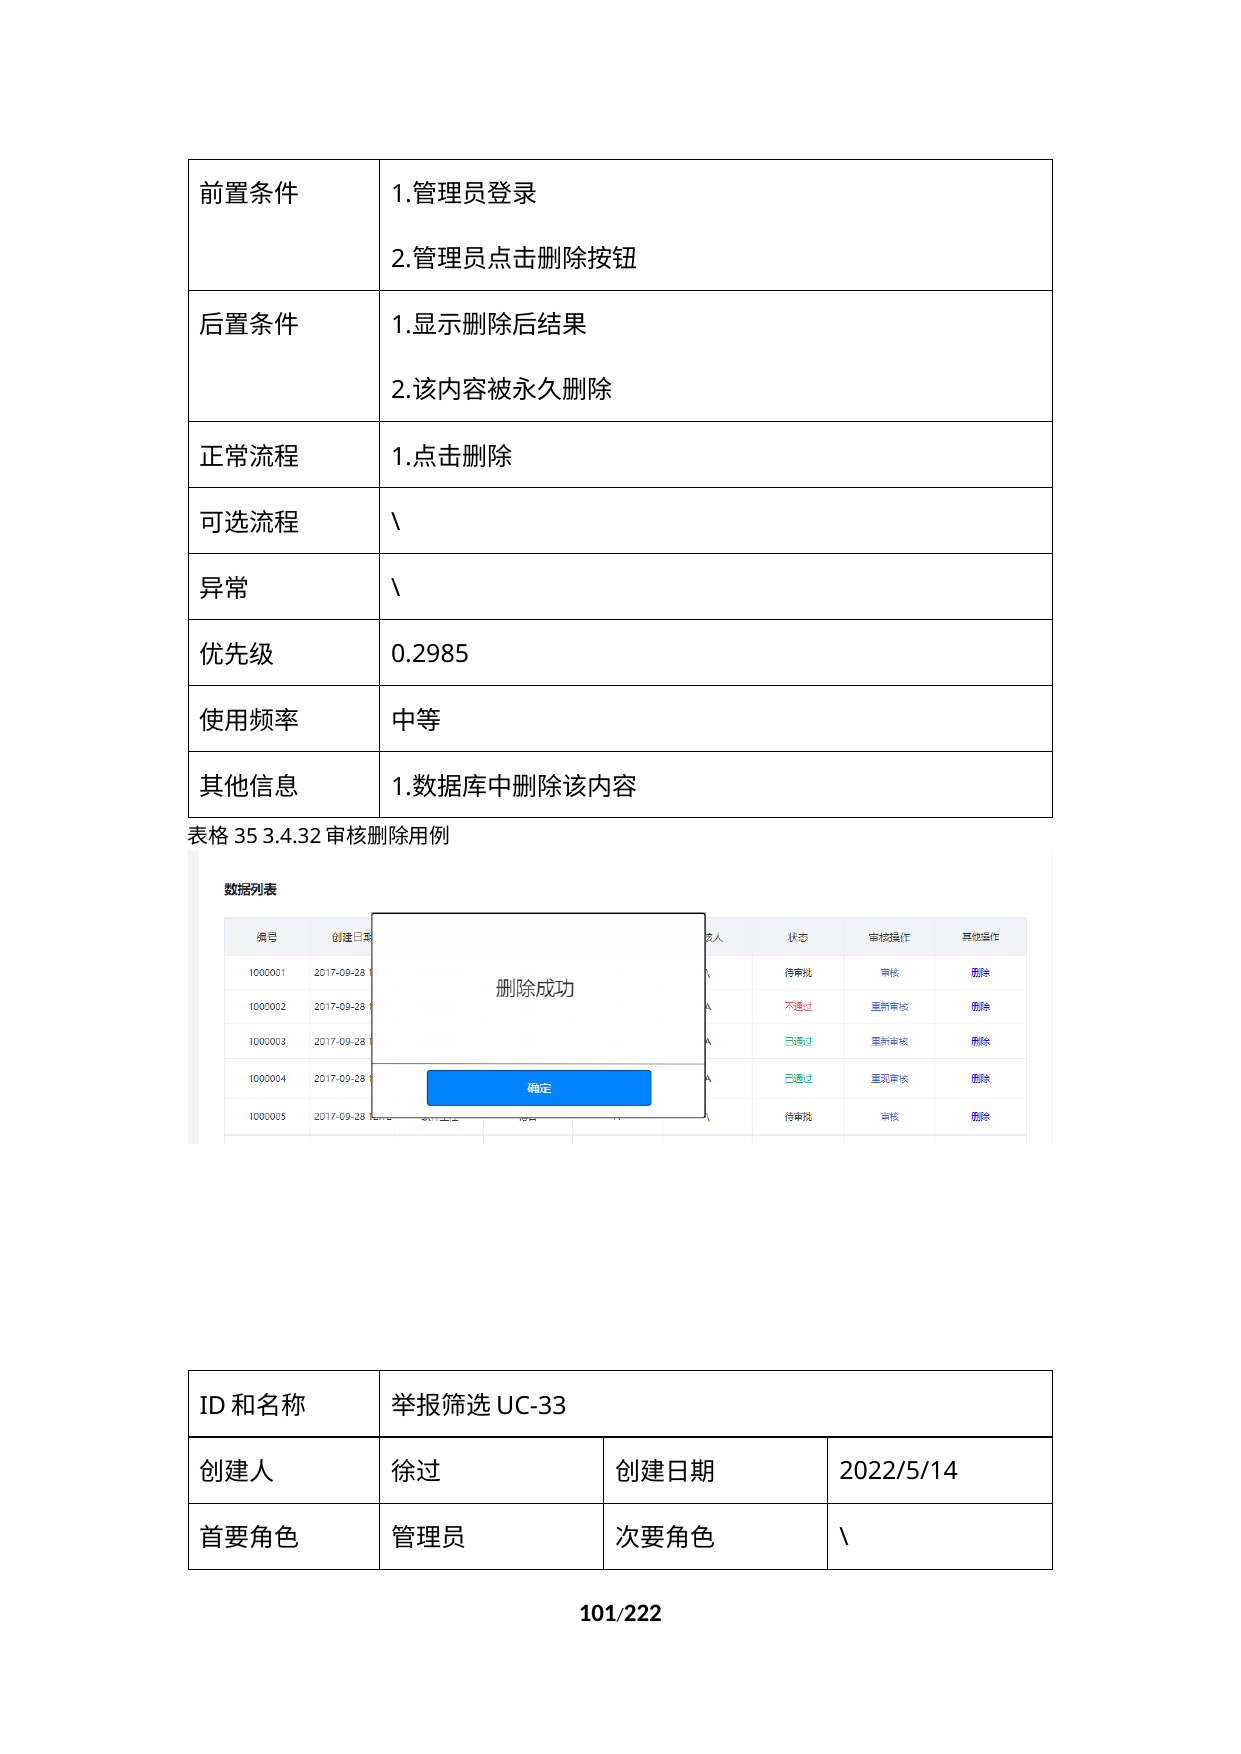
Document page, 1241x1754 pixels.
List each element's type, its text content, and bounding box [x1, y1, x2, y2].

table_cell 使用频率 [189, 686, 379, 751]
table_cell 前置条件 [189, 160, 379, 289]
table_cell 1.数据库中删除该内容 [380, 752, 1052, 817]
table_cell 可选流程 [189, 488, 379, 553]
table_cell 0.2985 [380, 620, 1052, 685]
table_cell 1.点击删除 [380, 422, 1052, 487]
table_cell 创建人 [189, 1438, 379, 1502]
table_cell \ [828, 1504, 1052, 1568]
table_cell \ [380, 488, 1052, 553]
table_cell 创建日期 [604, 1438, 827, 1502]
table_cell 中等 [380, 686, 1052, 751]
table_cell 正常流程 [189, 422, 379, 487]
table_cell 徐过 [380, 1438, 603, 1502]
table_cell 次要角色 [604, 1504, 827, 1568]
table_header 举报筛选UC-33 [380, 1371, 1052, 1436]
table_cell 管理员 [380, 1504, 603, 1568]
table_cell 异常 [189, 554, 379, 619]
table_cell 首要角色 [189, 1504, 379, 1568]
picture [187, 850, 1053, 1144]
table_cell 1.显示删除后结果 2.该内容被永久删除 [380, 291, 1052, 421]
table_cell 其他信息 [189, 752, 379, 817]
table_cell \ [380, 554, 1052, 619]
table_cell 2022/5/14 [828, 1438, 1052, 1502]
table_header ID和名称 [189, 1371, 379, 1436]
table_cell 优先级 [189, 620, 379, 685]
table_cell 1.管理员登录 2.管理员点击删除按钮 [380, 160, 1052, 289]
table_cell 后置条件 [189, 291, 379, 421]
text 表格 35 3.4.32审核删除用例 [187, 818, 1053, 850]
